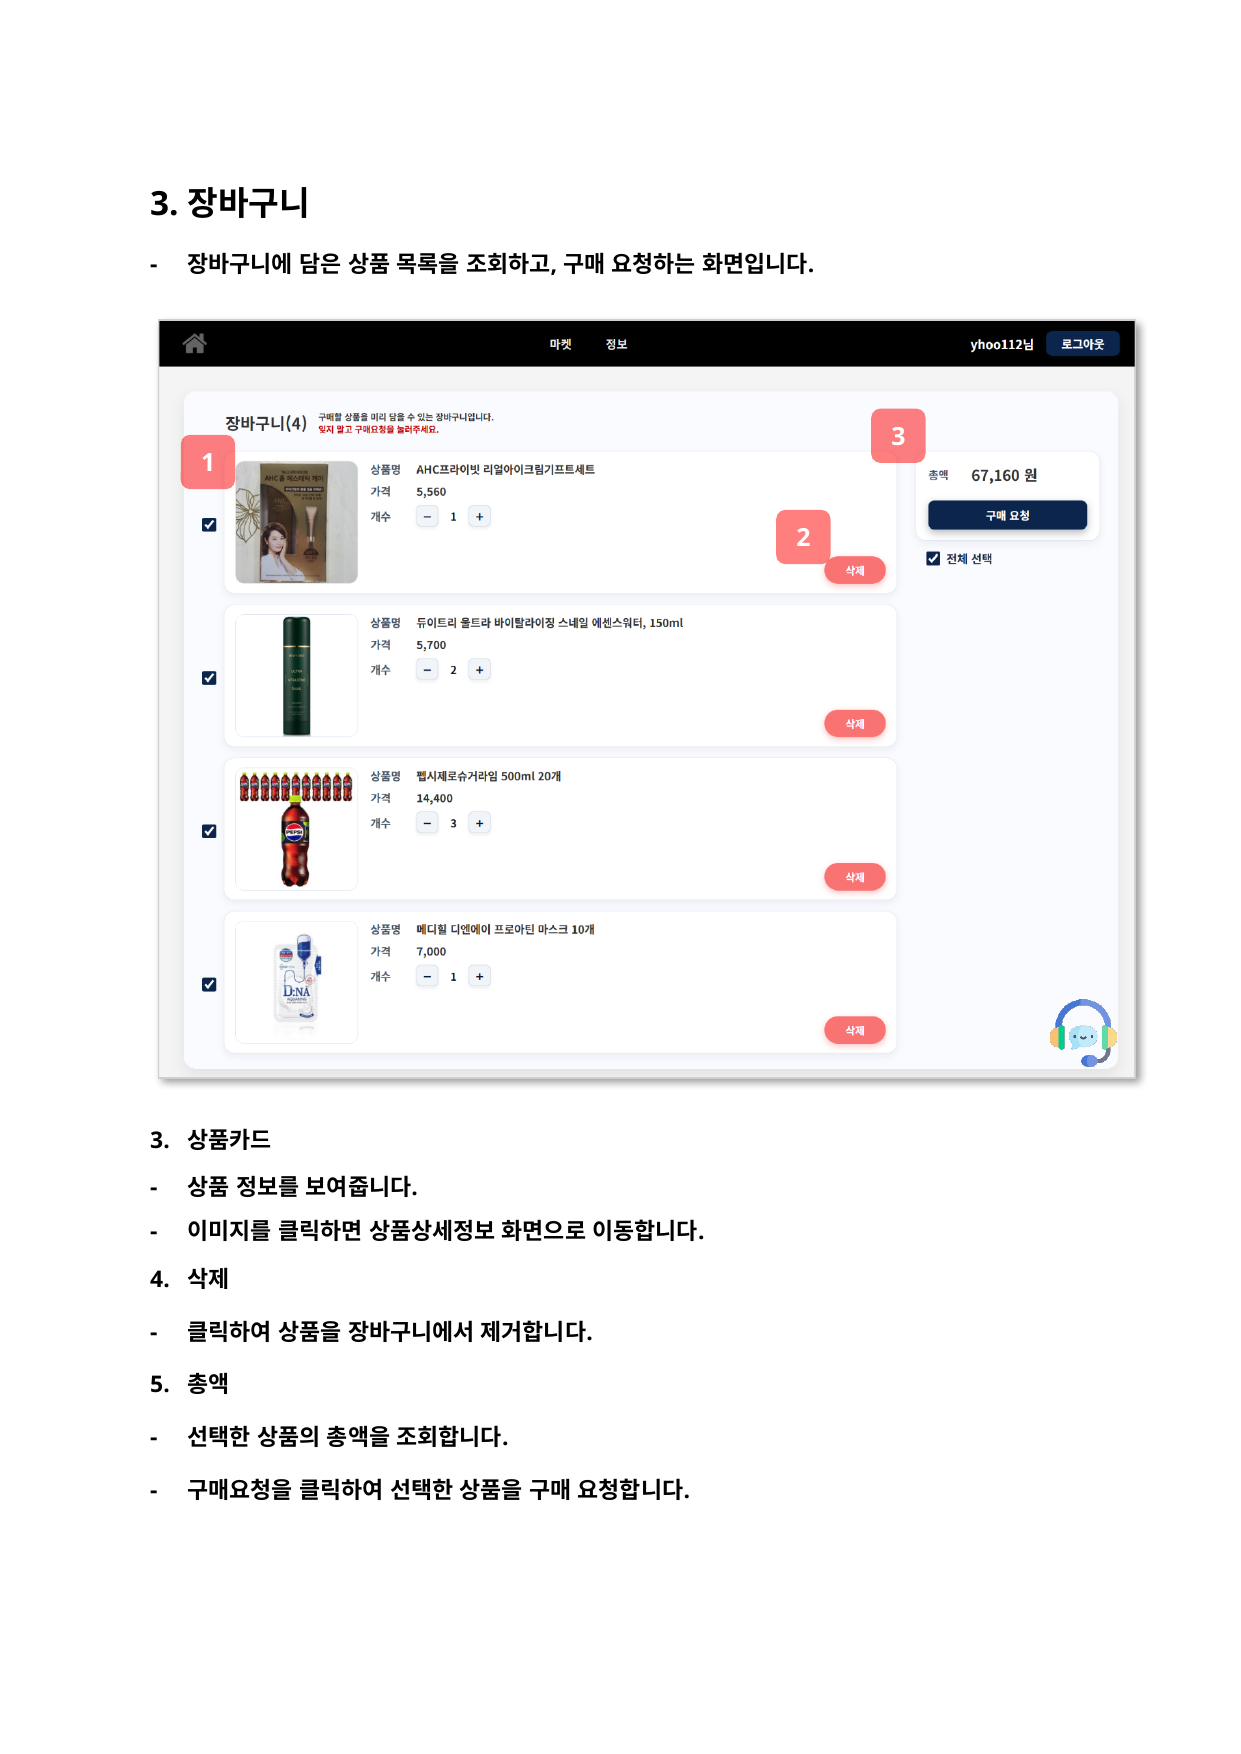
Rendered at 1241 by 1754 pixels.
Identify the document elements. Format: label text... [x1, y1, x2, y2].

picture [159, 321, 1135, 1077]
list 상품 정보를 보여줍니다. [150, 1174, 1090, 1201]
list 구매요청을 클릭하여 선택한 상품을 구매 요청합니다. [150, 1472, 1090, 1505]
list 삭제 [150, 1261, 1090, 1294]
list 장바구니에 담은 상품 목록을 조회하고, 구매 요청하는 화면입니다. [150, 246, 1090, 279]
list 상품카드 [150, 1122, 1090, 1155]
list 이미지를 클릭하면 상품상세정보 화면으로 이동합니다. [150, 1218, 1090, 1244]
subtitle 3. 장바구니 [150, 177, 1090, 226]
list 선택한 상품의 총액을 조회합니다. [150, 1419, 1090, 1452]
list 총액 [150, 1366, 1090, 1400]
list 클릭하여 상품을 장바구니에서 제거합니다. [150, 1314, 1090, 1347]
